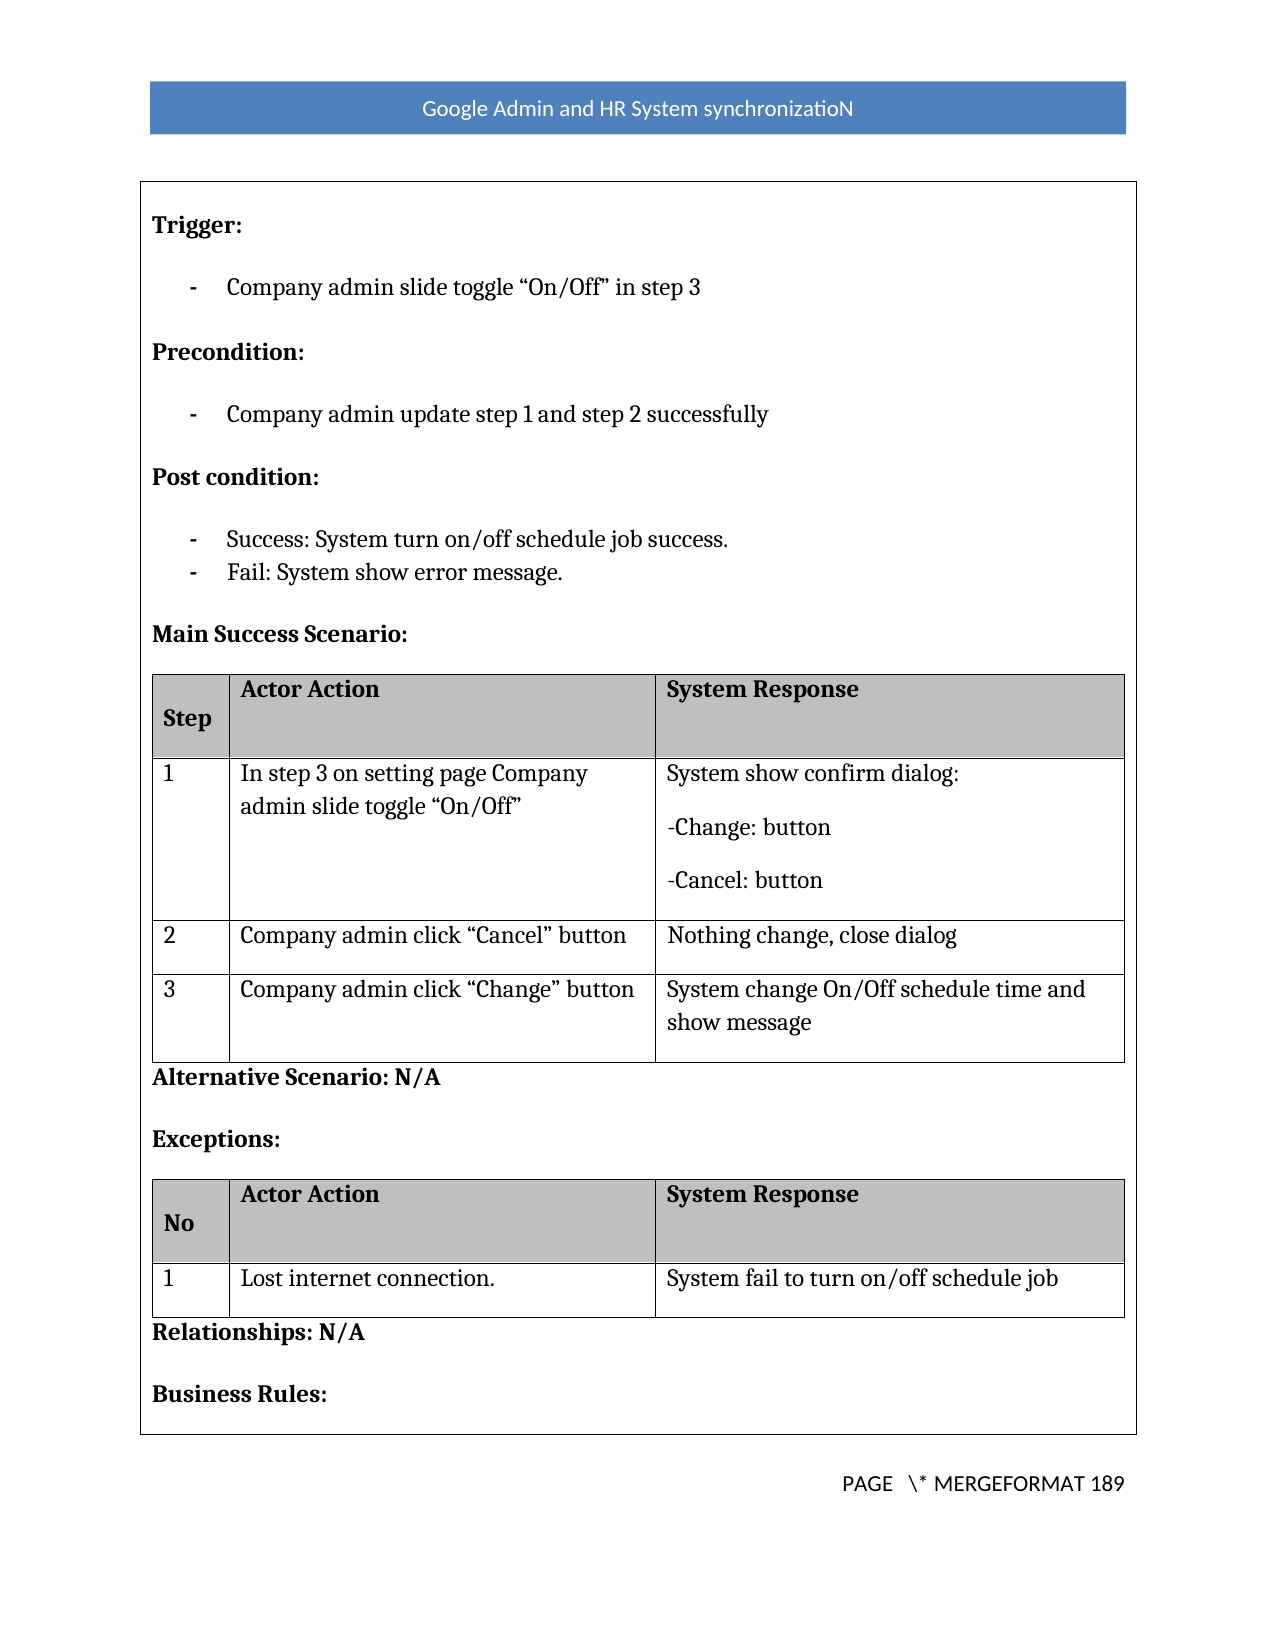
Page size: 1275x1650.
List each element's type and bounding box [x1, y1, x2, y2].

table_cell [141, 182, 1136, 1433]
